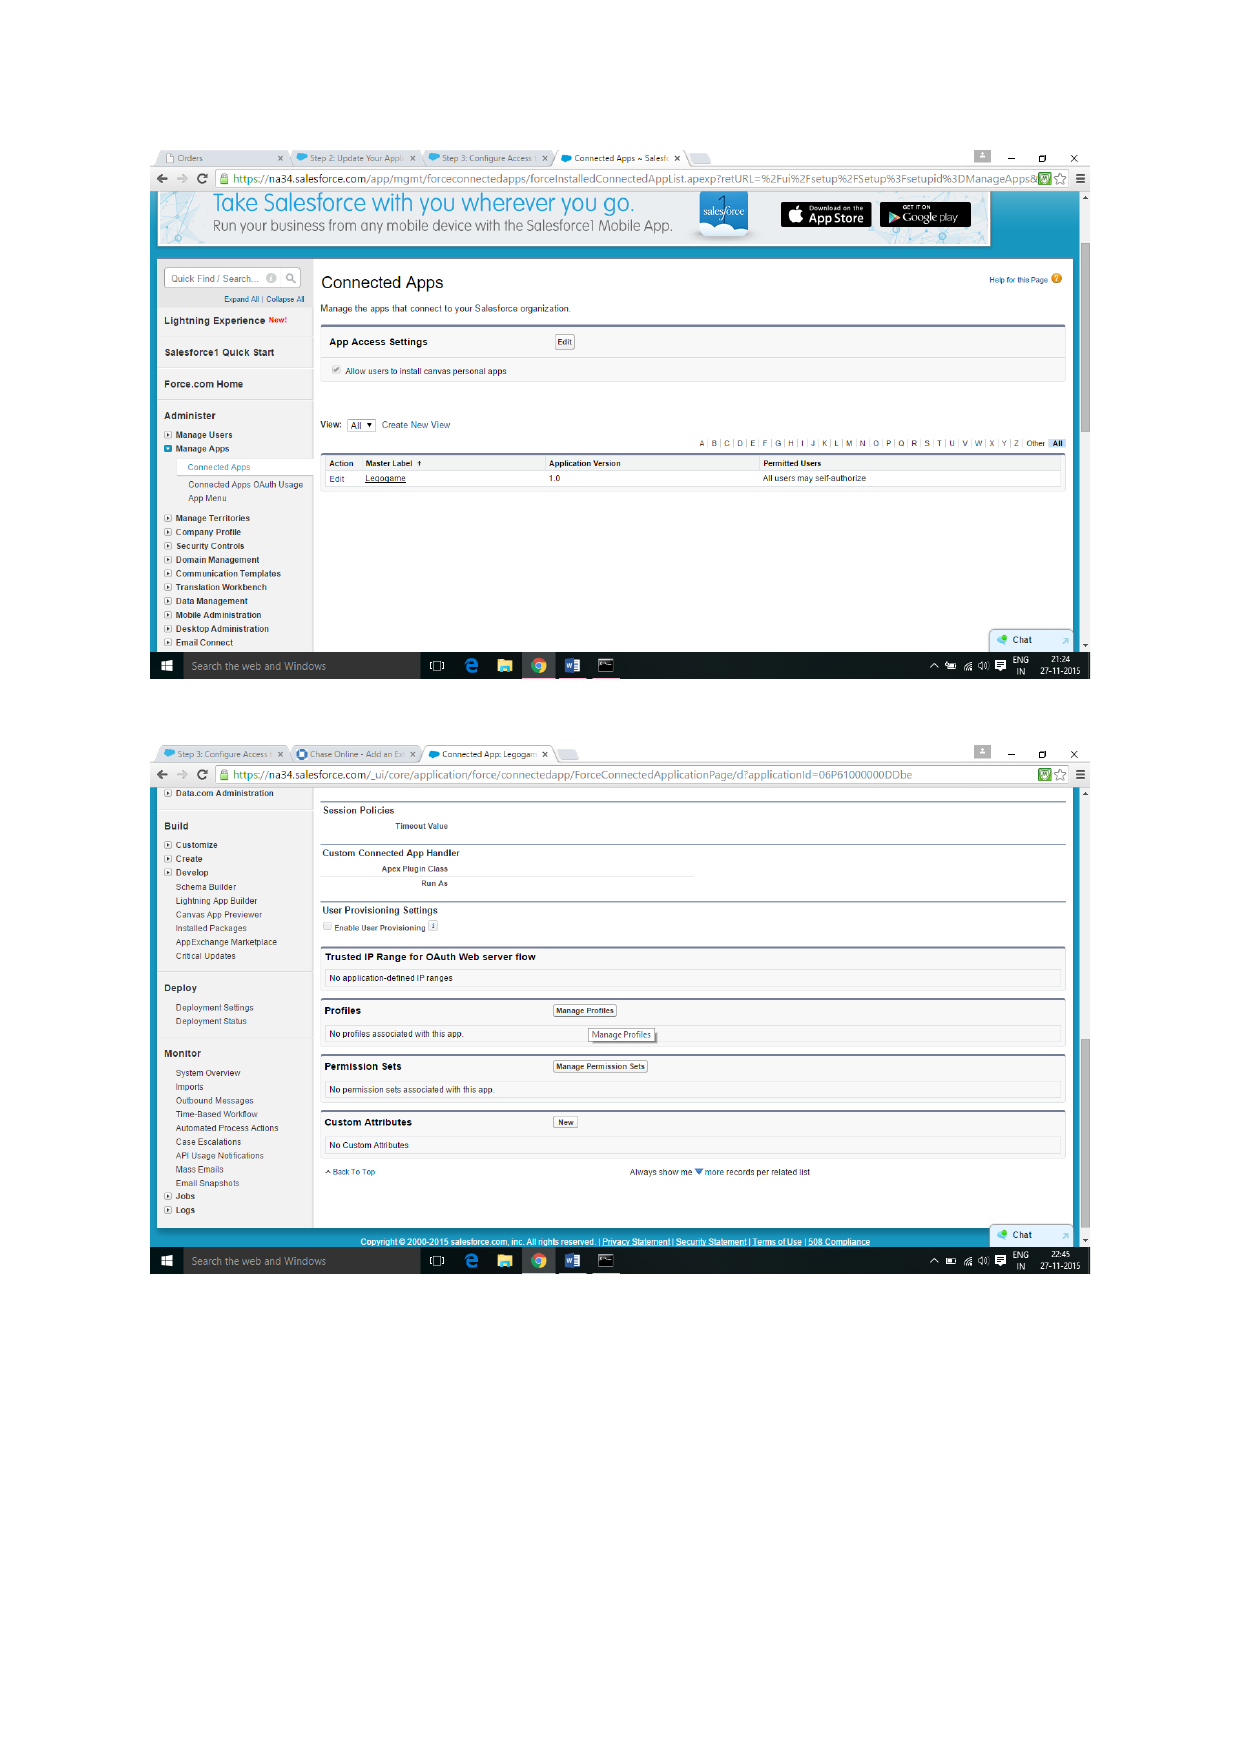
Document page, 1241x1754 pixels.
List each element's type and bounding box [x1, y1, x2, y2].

picture [150, 150, 1091, 679]
picture [150, 745, 1091, 1274]
